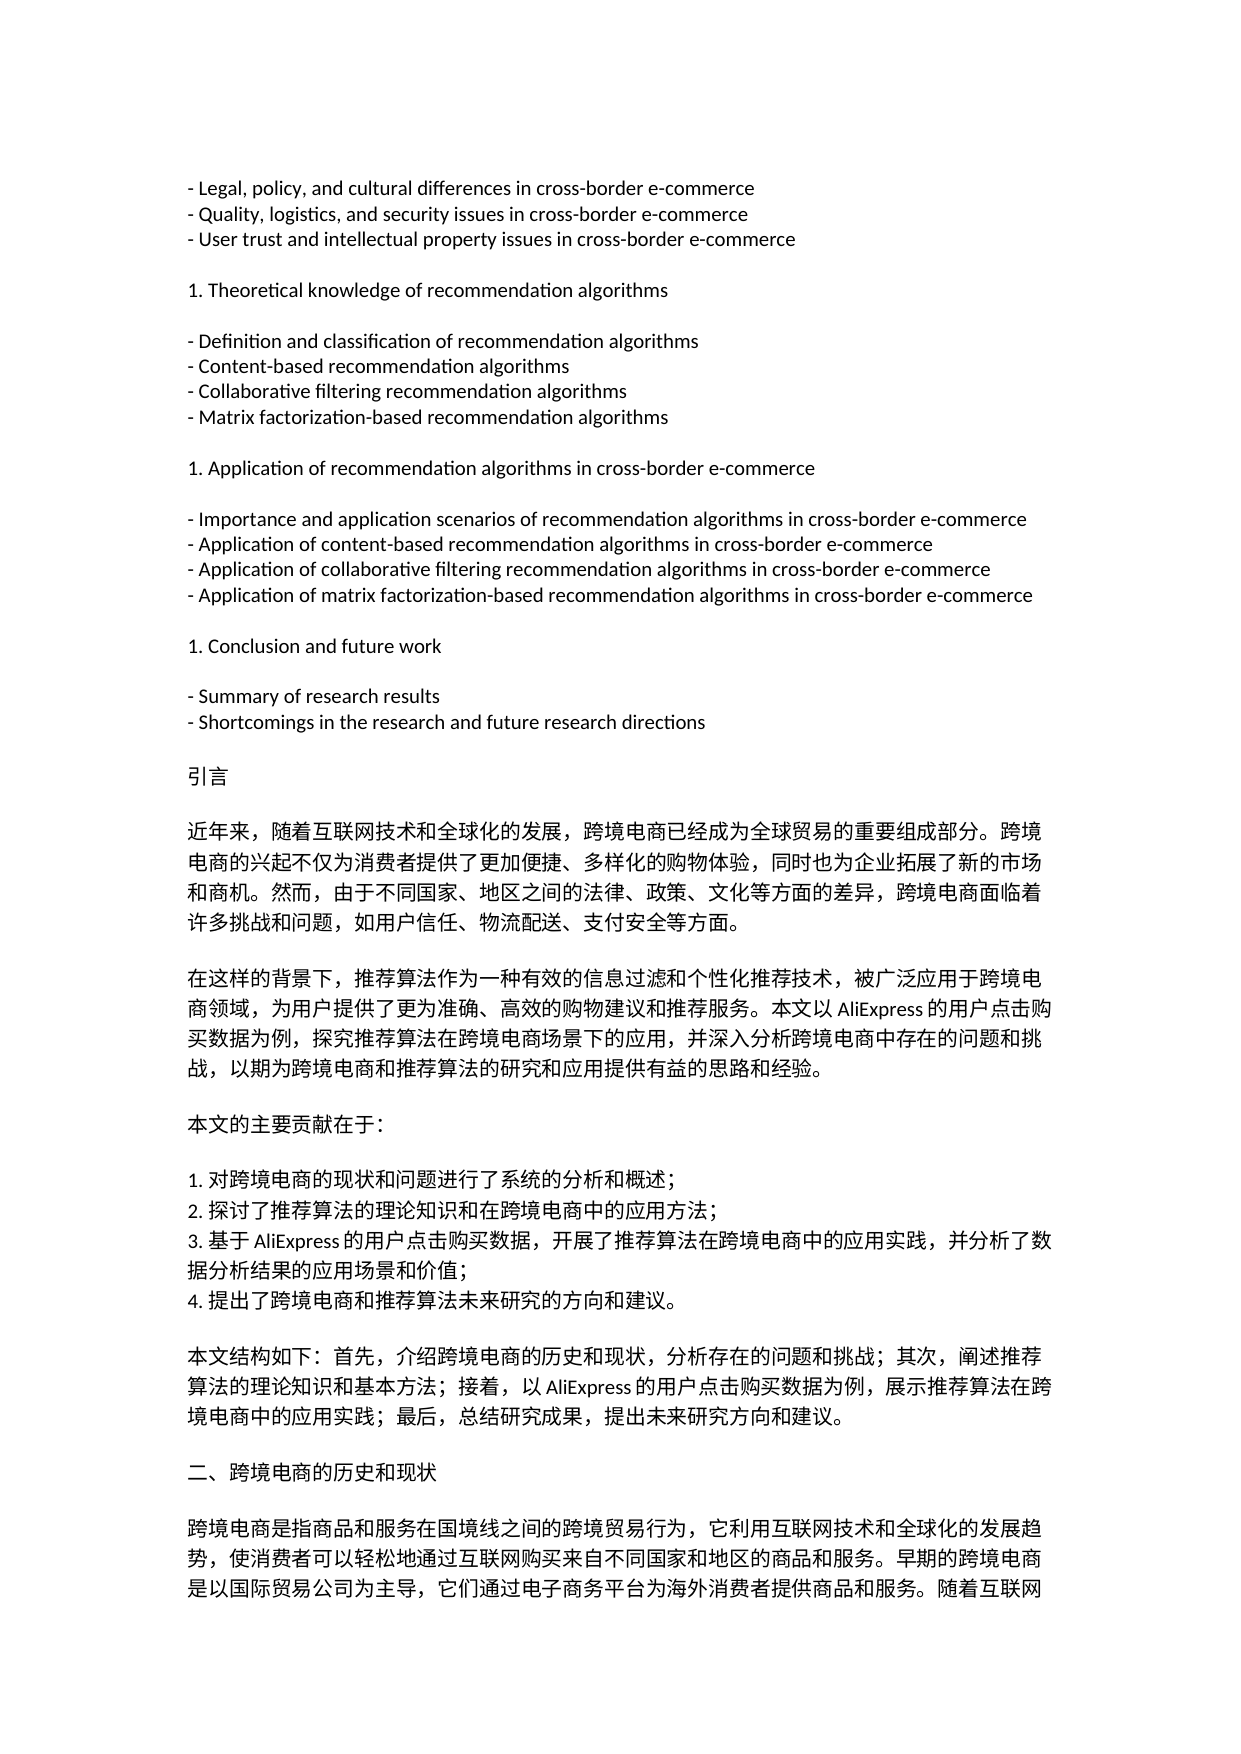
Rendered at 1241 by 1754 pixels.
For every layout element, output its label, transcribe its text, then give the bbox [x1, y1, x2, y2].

text 在这样的背景下，推荐算法作为一种有效的信息过滤和个性化推荐技术，被广泛应用于跨境电商领域，为用户提供了更为准确、高效的购物建议和推荐服务。本文以AliExpress的用户点击购买数据为例，探究推荐算法在跨境电商场景下的应用，并深入分析跨境电商中存在的问题和挑战，以期为跨境电商和推荐算法的研究和应用提供有益的思路和经验。 [187, 962, 1053, 1083]
text 1. 对跨境电商的现状和问题进行了系统的分析和概述； [187, 1164, 1053, 1194]
text 二、跨境电商的历史和现状 [187, 1456, 1053, 1486]
text - Application of content-based recommendation algorithms in cross-border e-commerce [187, 531, 1053, 557]
text - Importance and application scenarios of recommendation algorithms in cross-border e-commerce [187, 506, 1053, 531]
text 2. 探讨了推荐算法的理论知识和在跨境电商中的应用方法； [187, 1194, 1053, 1224]
text 本文的主要贡献在于： [187, 1108, 1053, 1138]
text - Matrix factorization-based recommendation algorithms [187, 404, 1053, 429]
text 本文结构如下：首先，介绍跨境电商的历史和现状，分析存在的问题和挑战；其次，阐述推荐算法的理论知识和基本方法；接着，以AliExpress的用户点击购买数据为例，展示推荐算法在跨境电商中的应用实践；最后，总结研究成果，提出未来研究方向和建议。 [187, 1340, 1053, 1431]
text - Shortcomings in the research and future research directions [187, 709, 1053, 734]
text 1. Theoretical knowledge of recommendation algorithms [187, 277, 1053, 302]
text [187, 1512, 1053, 1602]
text - Collaborative filtering recommendation algorithms [187, 379, 1053, 404]
text 近年来，随着互联网技术和全球化的发展，跨境电商已经成为全球贸易的重要组成部分。跨境电商的兴起不仅为消费者提供了更加便捷、多样化的购物体验，同时也为企业拓展了新的市场和商机。然而，由于不同国家、地区之间的法律、政策、文化等方面的差异，跨境电商面临着许多挑战和问题，如用户信任、物流配送、支付安全等方面。 [187, 816, 1053, 936]
text 3. 基于AliExpress的用户点击购买数据，开展了推荐算法在跨境电商中的应用实践，并分析了数据分析结果的应用场景和价值； [187, 1224, 1053, 1284]
text - Quality, logistics, and security issues in cross-border e-commerce [187, 201, 1053, 226]
text 引言 [187, 760, 1053, 790]
text 1. Application of recommendation algorithms in cross-border e-commerce [187, 455, 1053, 480]
text - User trust and intellectual property issues in cross-border e-commerce [187, 226, 1053, 252]
text 1. Conclusion and future work [187, 633, 1053, 658]
text - Definition and classification of recommendation algorithms [187, 328, 1053, 353]
text - Application of collaborative filtering recommendation algorithms in cross-border e-commerce [187, 557, 1053, 582]
text - Summary of research results [187, 684, 1053, 709]
text - Legal, policy, and cultural differences in cross-border e-commerce [187, 175, 1053, 201]
text - Application of matrix factorization-based recommendation algorithms in cross-border e-commerce [187, 582, 1053, 607]
text - Content-based recommendation algorithms [187, 353, 1053, 379]
text 4. 提出了跨境电商和推荐算法未来研究的方向和建议。 [187, 1284, 1053, 1315]
